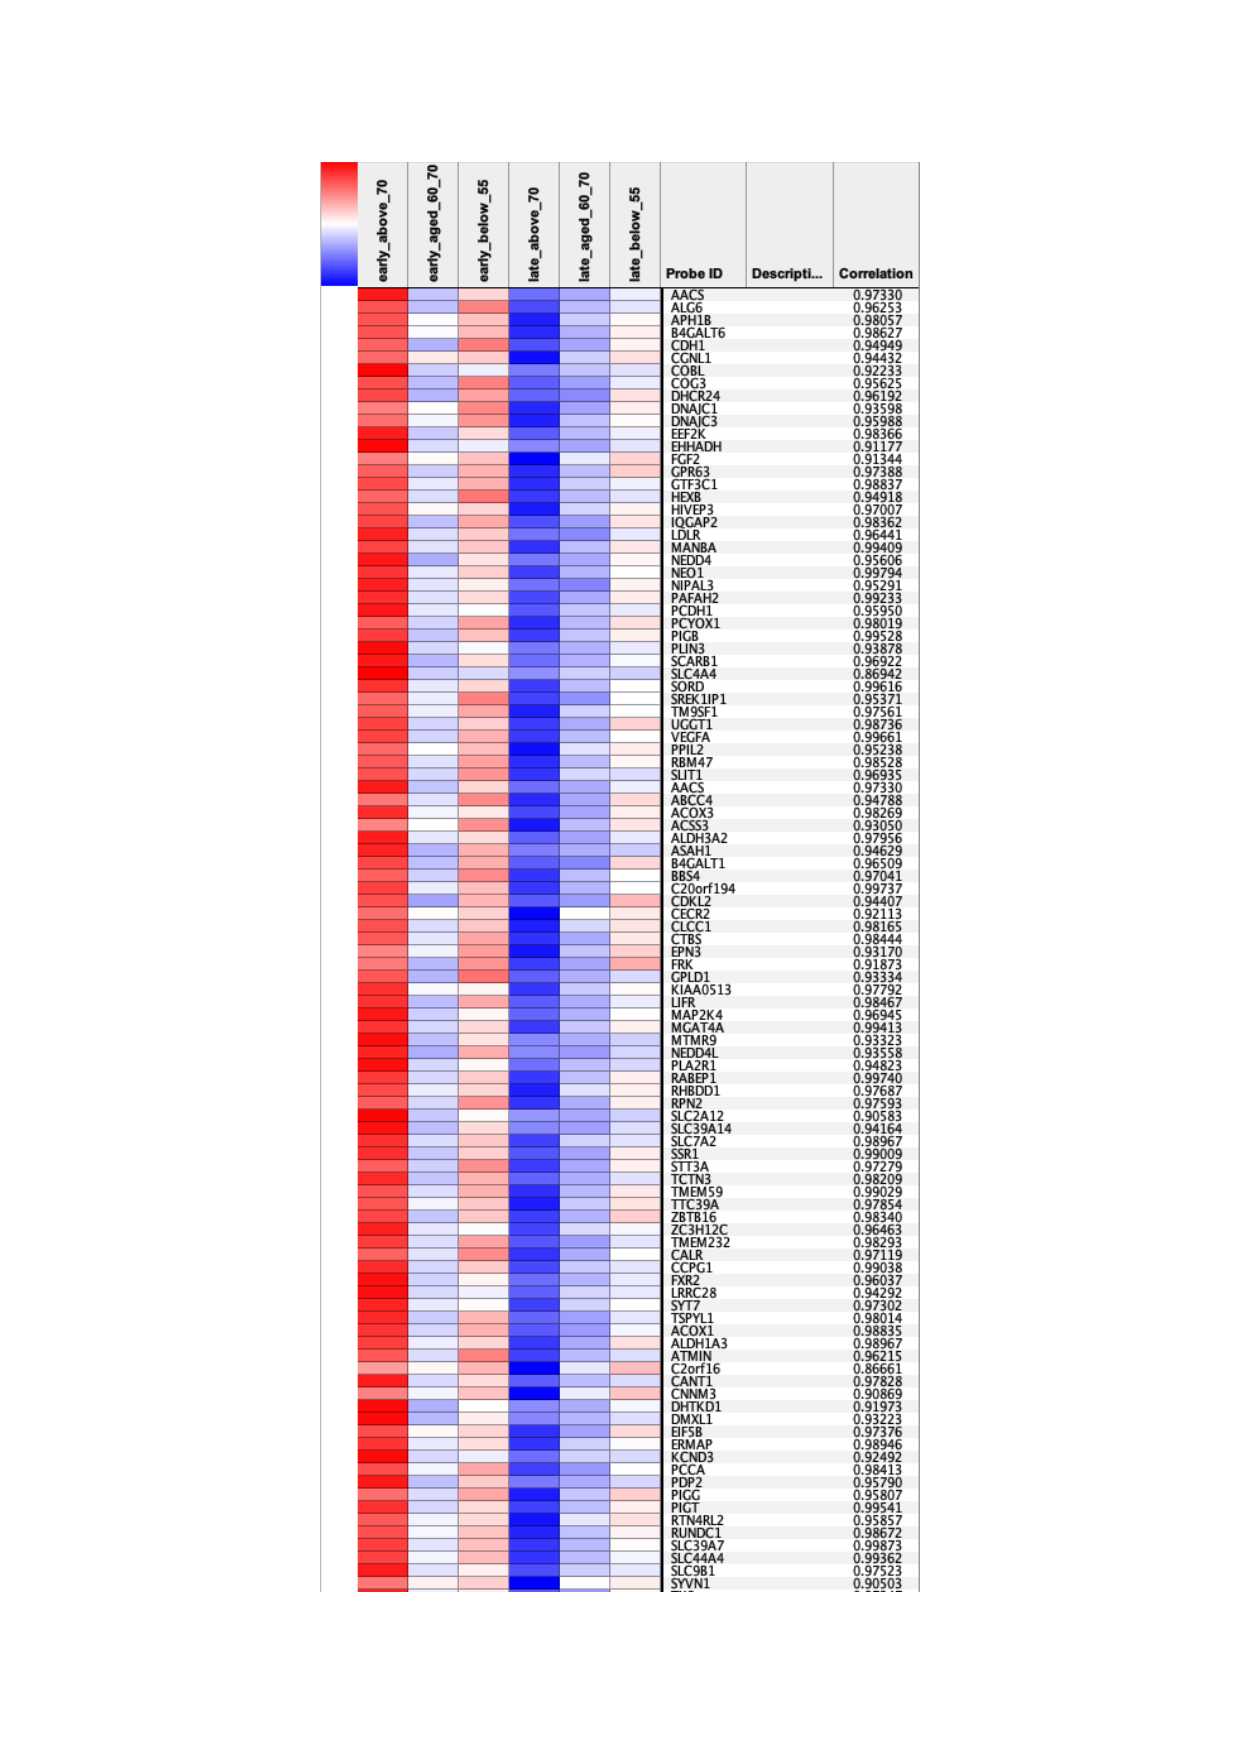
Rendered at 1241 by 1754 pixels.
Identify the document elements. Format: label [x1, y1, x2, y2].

picture [320, 162, 920, 1592]
